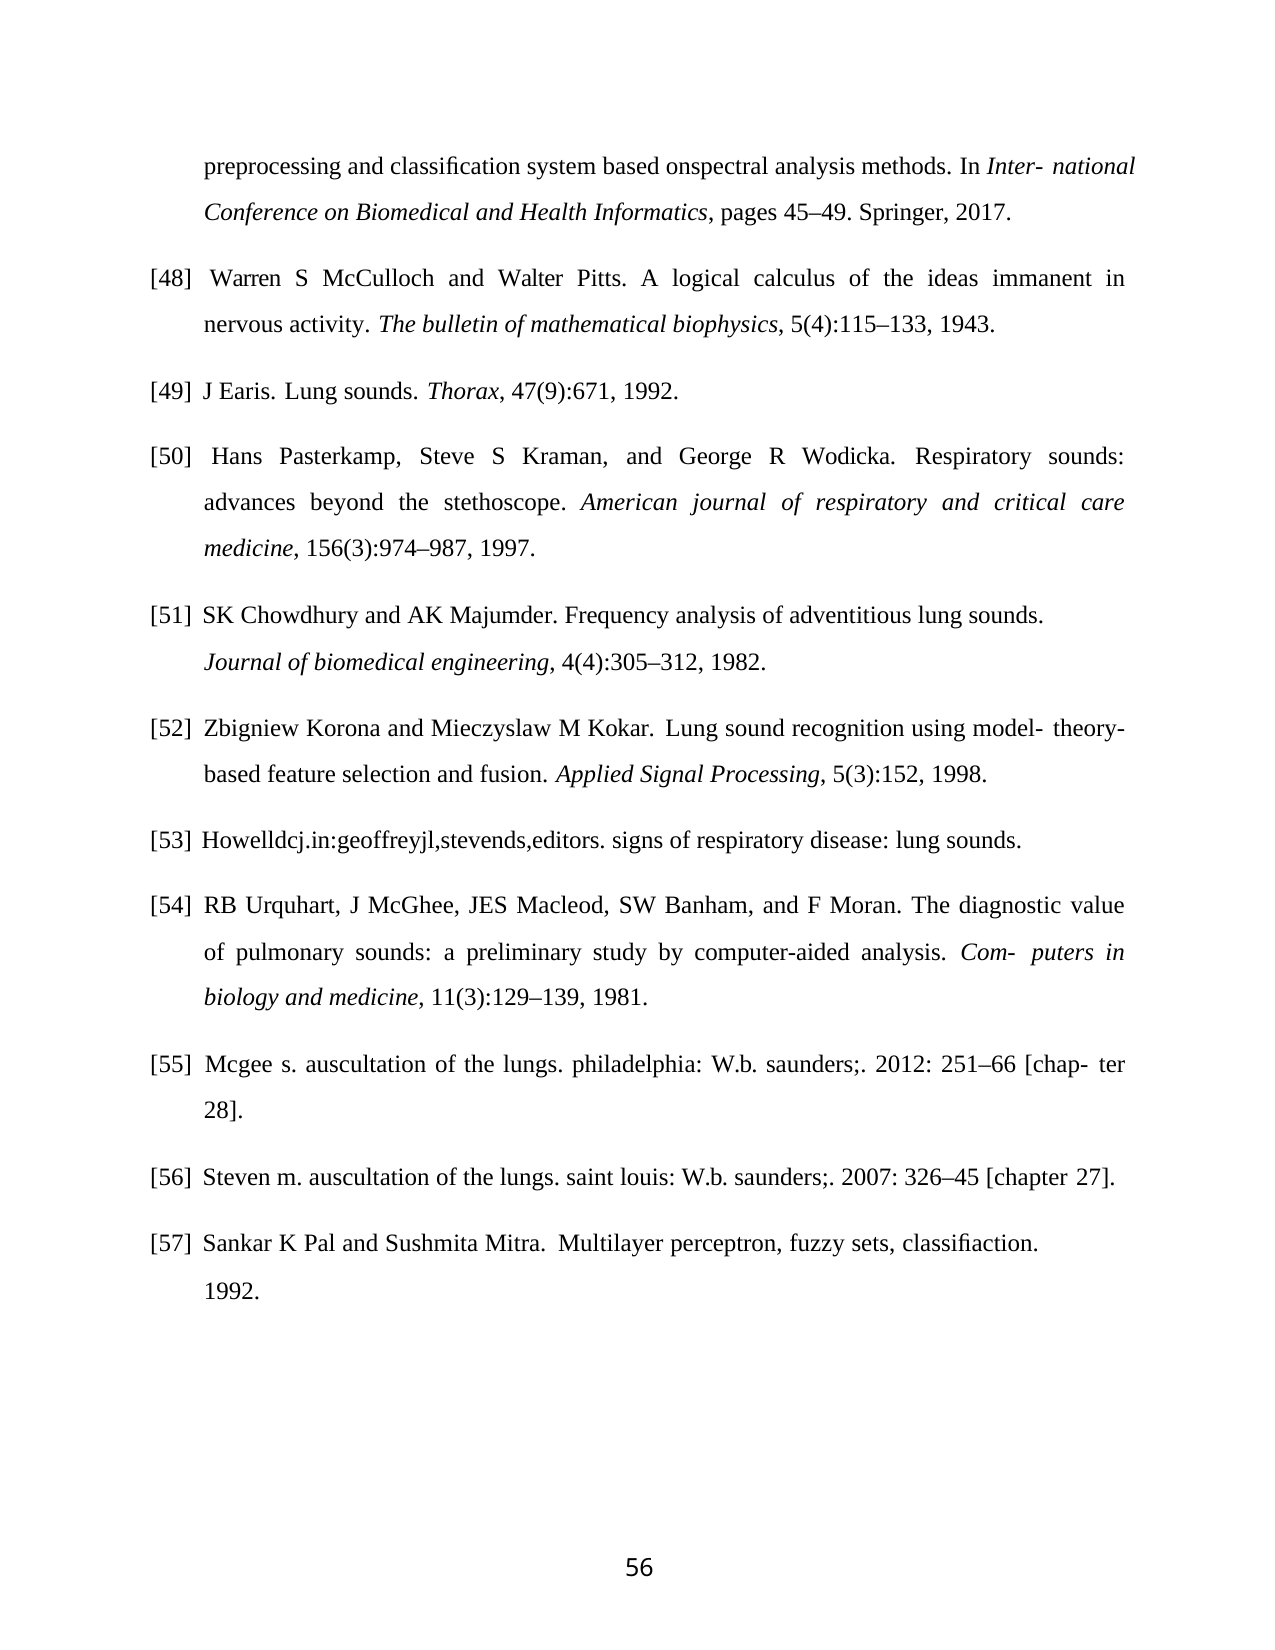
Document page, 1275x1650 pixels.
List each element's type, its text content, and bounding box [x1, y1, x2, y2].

text [50] Hans Pasterkamp, Steve S Kraman, and George R Wodicka. Respiratory sounds: advances beyond the stethoscope. American journal of respiratory and critical care medicine, 156(3):974–987, 1997. [150, 441, 1125, 562]
text [49] J Earis. Lung sounds. Thorax, 47(9):671, 1992. [150, 376, 1137, 405]
text [56] Steven m. auscultation of the lungs. saint louis: W.b. saunders;. 2007: 326–45 [chapter 27]. [150, 1162, 1125, 1191]
text [55] Mcgee s. auscultation of the lungs. philadelphia: W.b. saunders;. 2012: 251–66 [chap- ter 28]. [150, 1049, 1125, 1124]
text [52] Zbigniew Korona and Mieczyslaw M Kokar. Lung sound recognition using model- theory-based feature selection and fusion. Applied Signal Processing, 5(3):152, 1998. [150, 713, 1125, 787]
text Journal of biomedical engineering, 4(4):305–312, 1982. [204, 647, 1137, 676]
text [51] SK Chowdhury and AK Majumder. Frequency analysis of adventitious lung sounds. [150, 600, 1137, 629]
text preprocessing and classiﬁcation system based onspectral analysis methods. In Inter- national Conference on Biomedical and Health Informatics, pages 45–49. Springer, 2017. [204, 151, 1137, 226]
text [53] Howelldcj.in:geoffreyjl,stevends,editors. signs of respiratory disease: lung sounds. [150, 825, 1137, 854]
text 1992. [204, 1276, 1137, 1305]
text [48] Warren S McCulloch and Walter Pitts. A logical calculus of the ideas immanent in nervous activity. The bulletin of mathematical biophysics, 5(4):115–133, 1943. [150, 263, 1125, 338]
text [54] RB Urquhart, J McGhee, JES Macleod, SW Banham, and F Moran. The diagnostic value of pulmonary sounds: a preliminary study by computer-aided analysis. Com- puters in biology and medicine, 11(3):129–139, 1981. [150, 891, 1125, 1011]
text [57] Sankar K Pal and Sushmita Mitra. Multilayer perceptron, fuzzy sets, classiﬁaction. [150, 1228, 1137, 1257]
